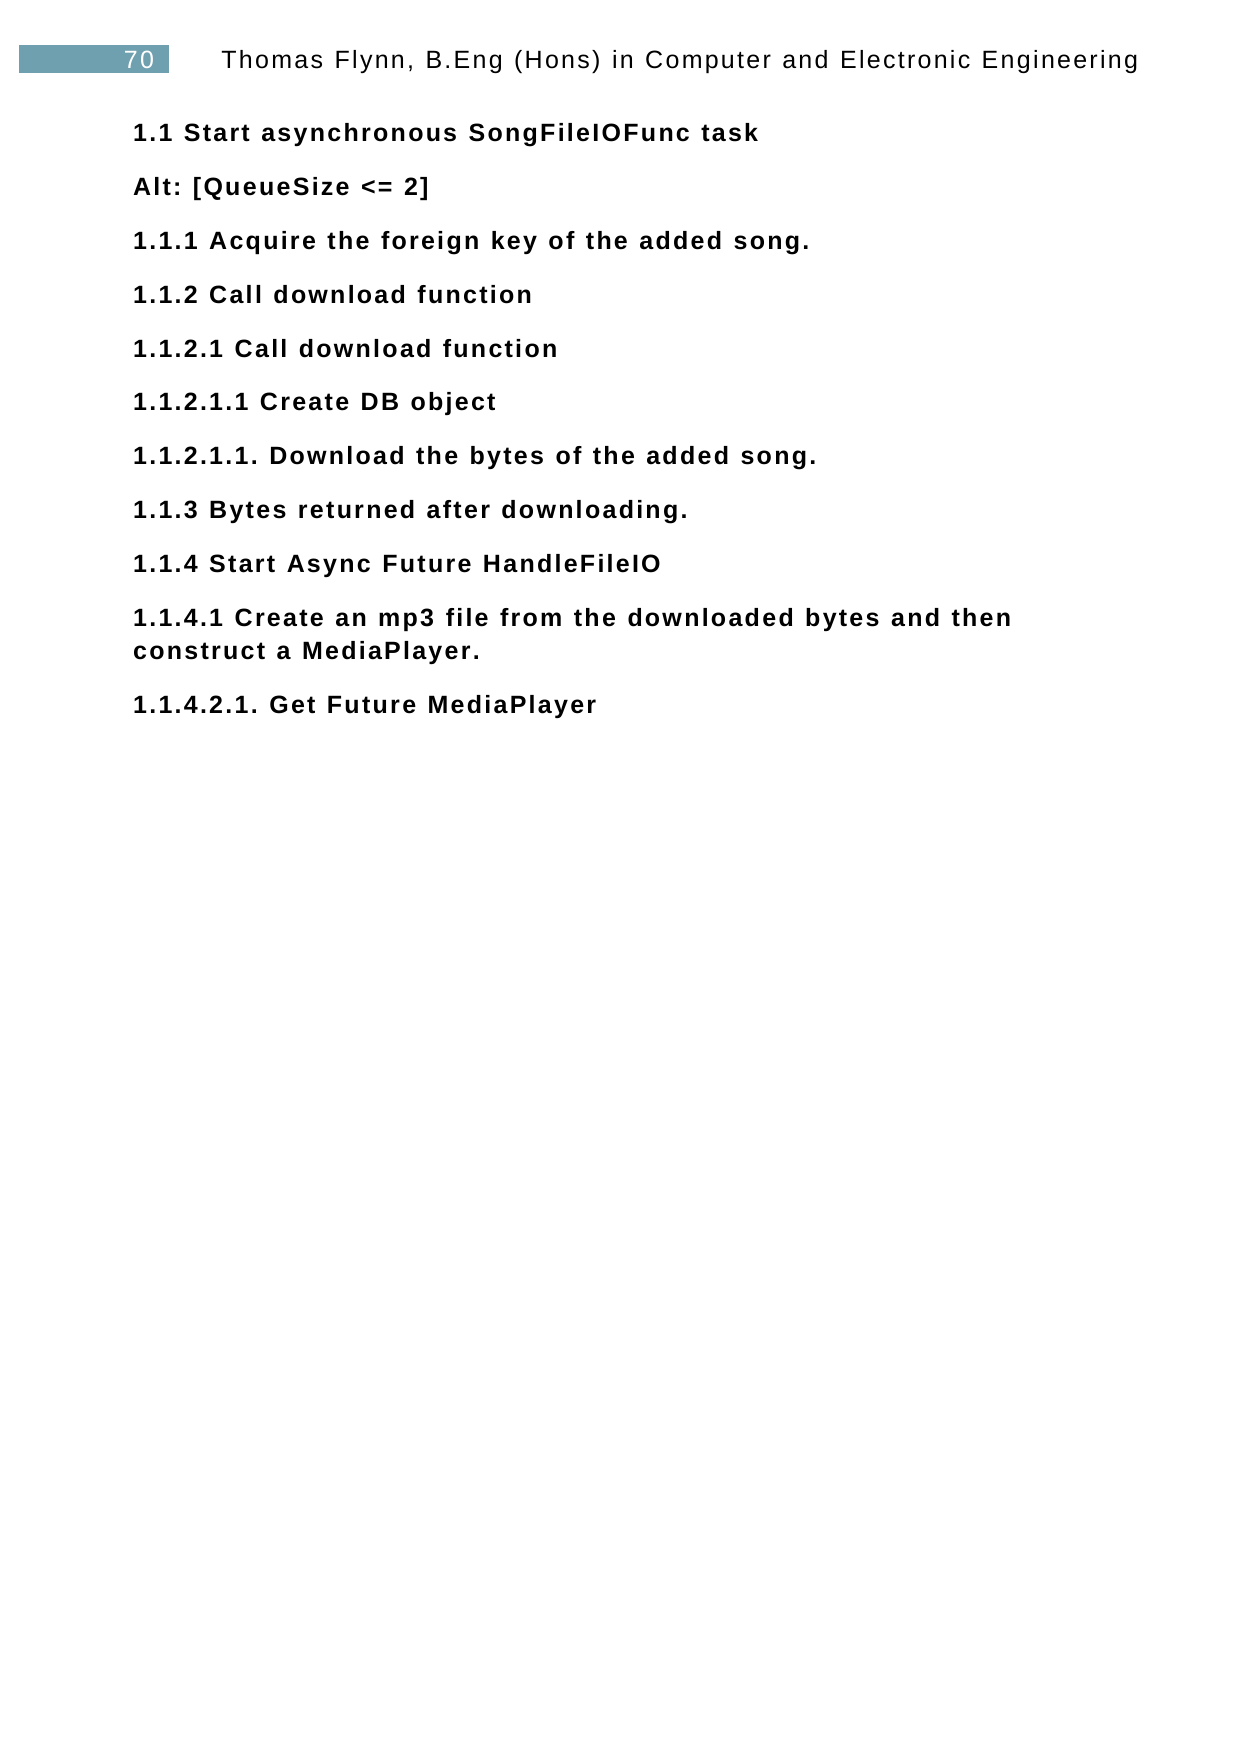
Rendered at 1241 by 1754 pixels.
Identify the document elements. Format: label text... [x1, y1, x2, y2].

text 1.1.2.1.1. Download the bytes of the added song. [133, 441, 1122, 470]
text 1.1.4 Start Async Future HandleFileIO [133, 549, 1122, 578]
text 1.1.3 Bytes returned after downloading. [133, 495, 1122, 524]
text 1.1.4.2.1. Get Future MediaPlayer [133, 690, 1122, 718]
text 1.1.1 Acquire the foreign key of the added song. [133, 226, 1122, 254]
text 1.1 Start asynchronous SongFileIOFunc task [133, 118, 1122, 147]
text Alt: [QueueSize <= 2] [133, 172, 1122, 201]
text 1.1.2.1 Call download function [133, 333, 1122, 362]
text 1.1.2 Call download function [133, 280, 1122, 308]
text 1.1.2.1.1 Create DB object [133, 387, 1122, 416]
text 1.1.4.1 Create an mp3 file from the downloaded bytes and then construct a MediaPlayer. [133, 603, 1122, 664]
